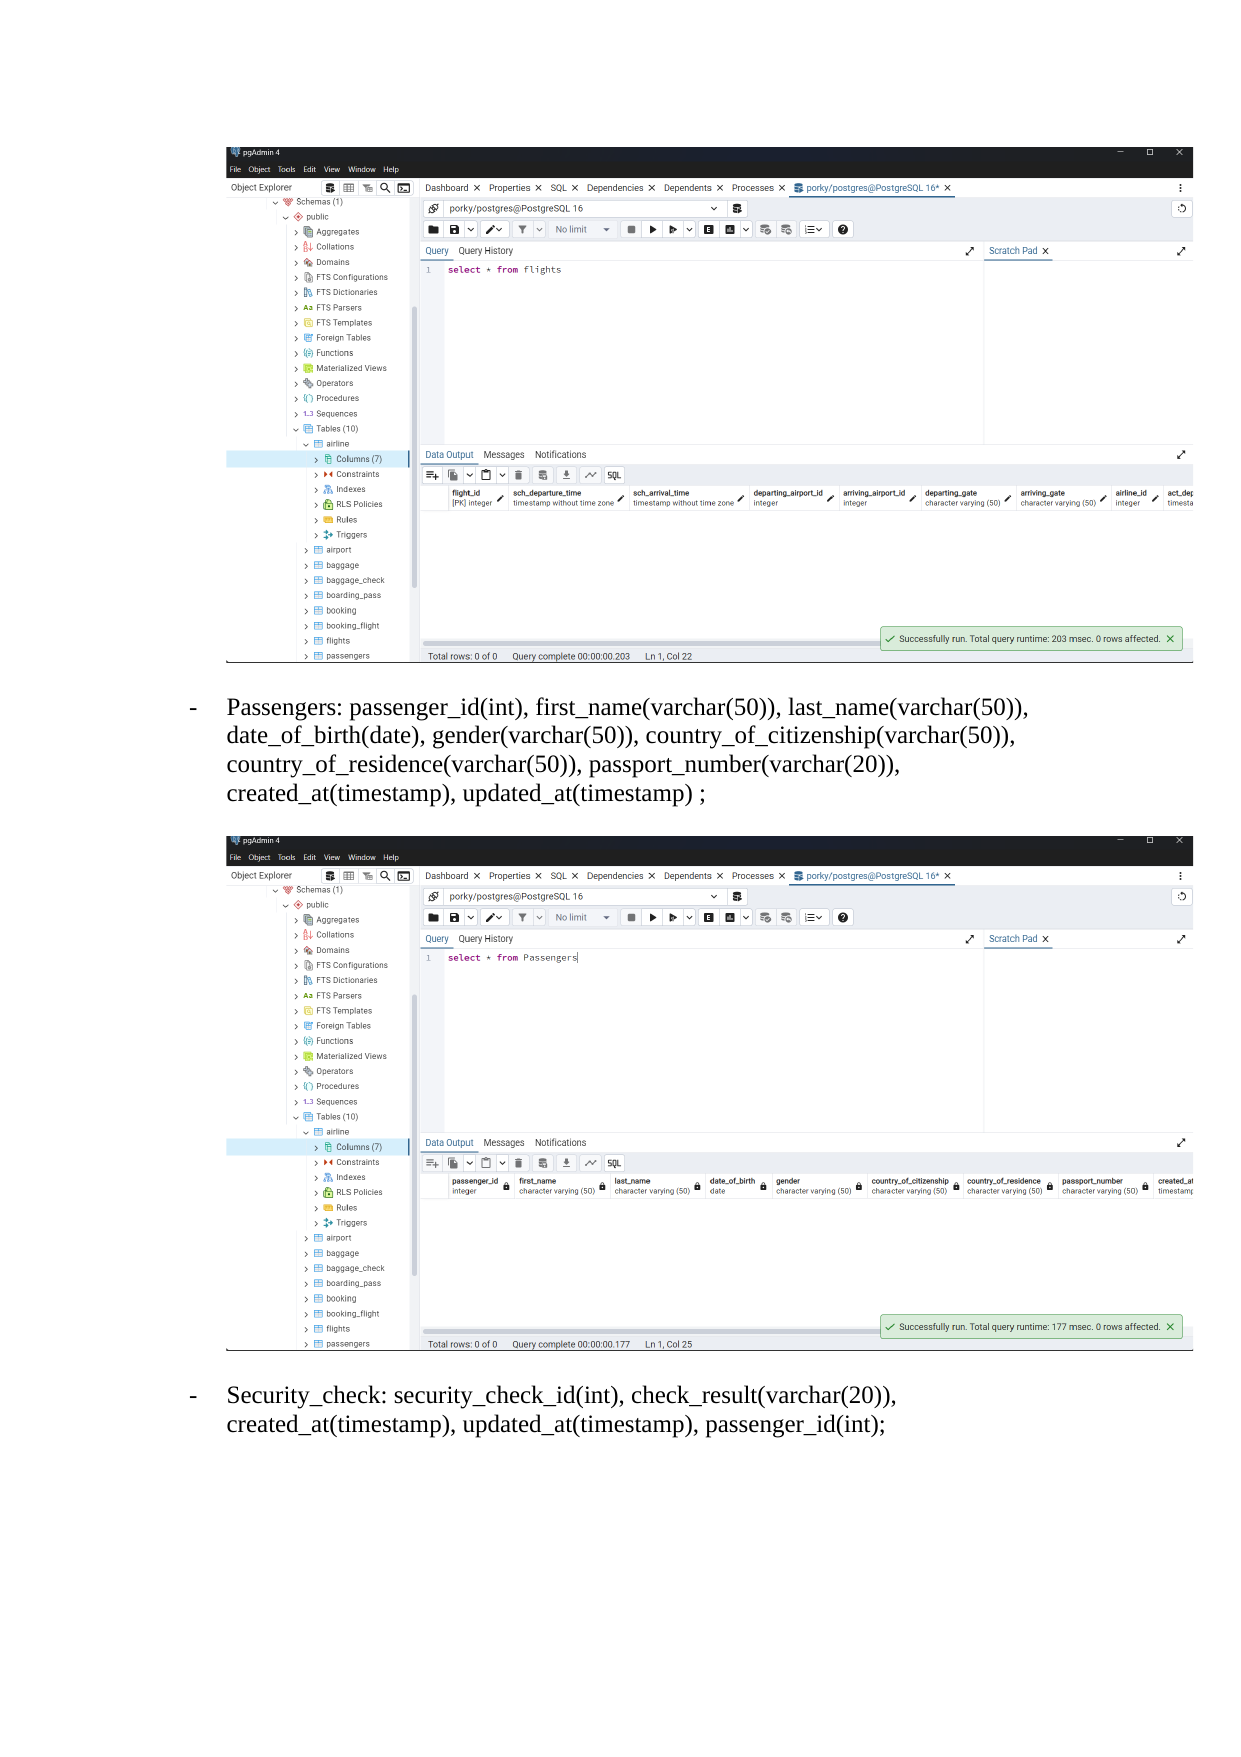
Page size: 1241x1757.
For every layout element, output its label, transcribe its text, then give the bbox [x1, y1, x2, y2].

title Security_check: security_check_id(int), check_result(varchar(20)), created_at(timestamp), updated_at(timestamp), passenger_id(int); [189, 1380, 1088, 1437]
title Passengers: passenger_id(int), first_name(varchar(50)), last_name(varchar(50)), date_of_birth(date), gender(varchar(50)), country_of_citizenship(varchar(50)), country_of_residence(varchar(50)), passport_number(varchar(20)), created_at(timestamp), updated_at(timestamp) ; [189, 692, 1088, 807]
picture [226, 147, 1194, 663]
picture [226, 836, 1194, 1351]
